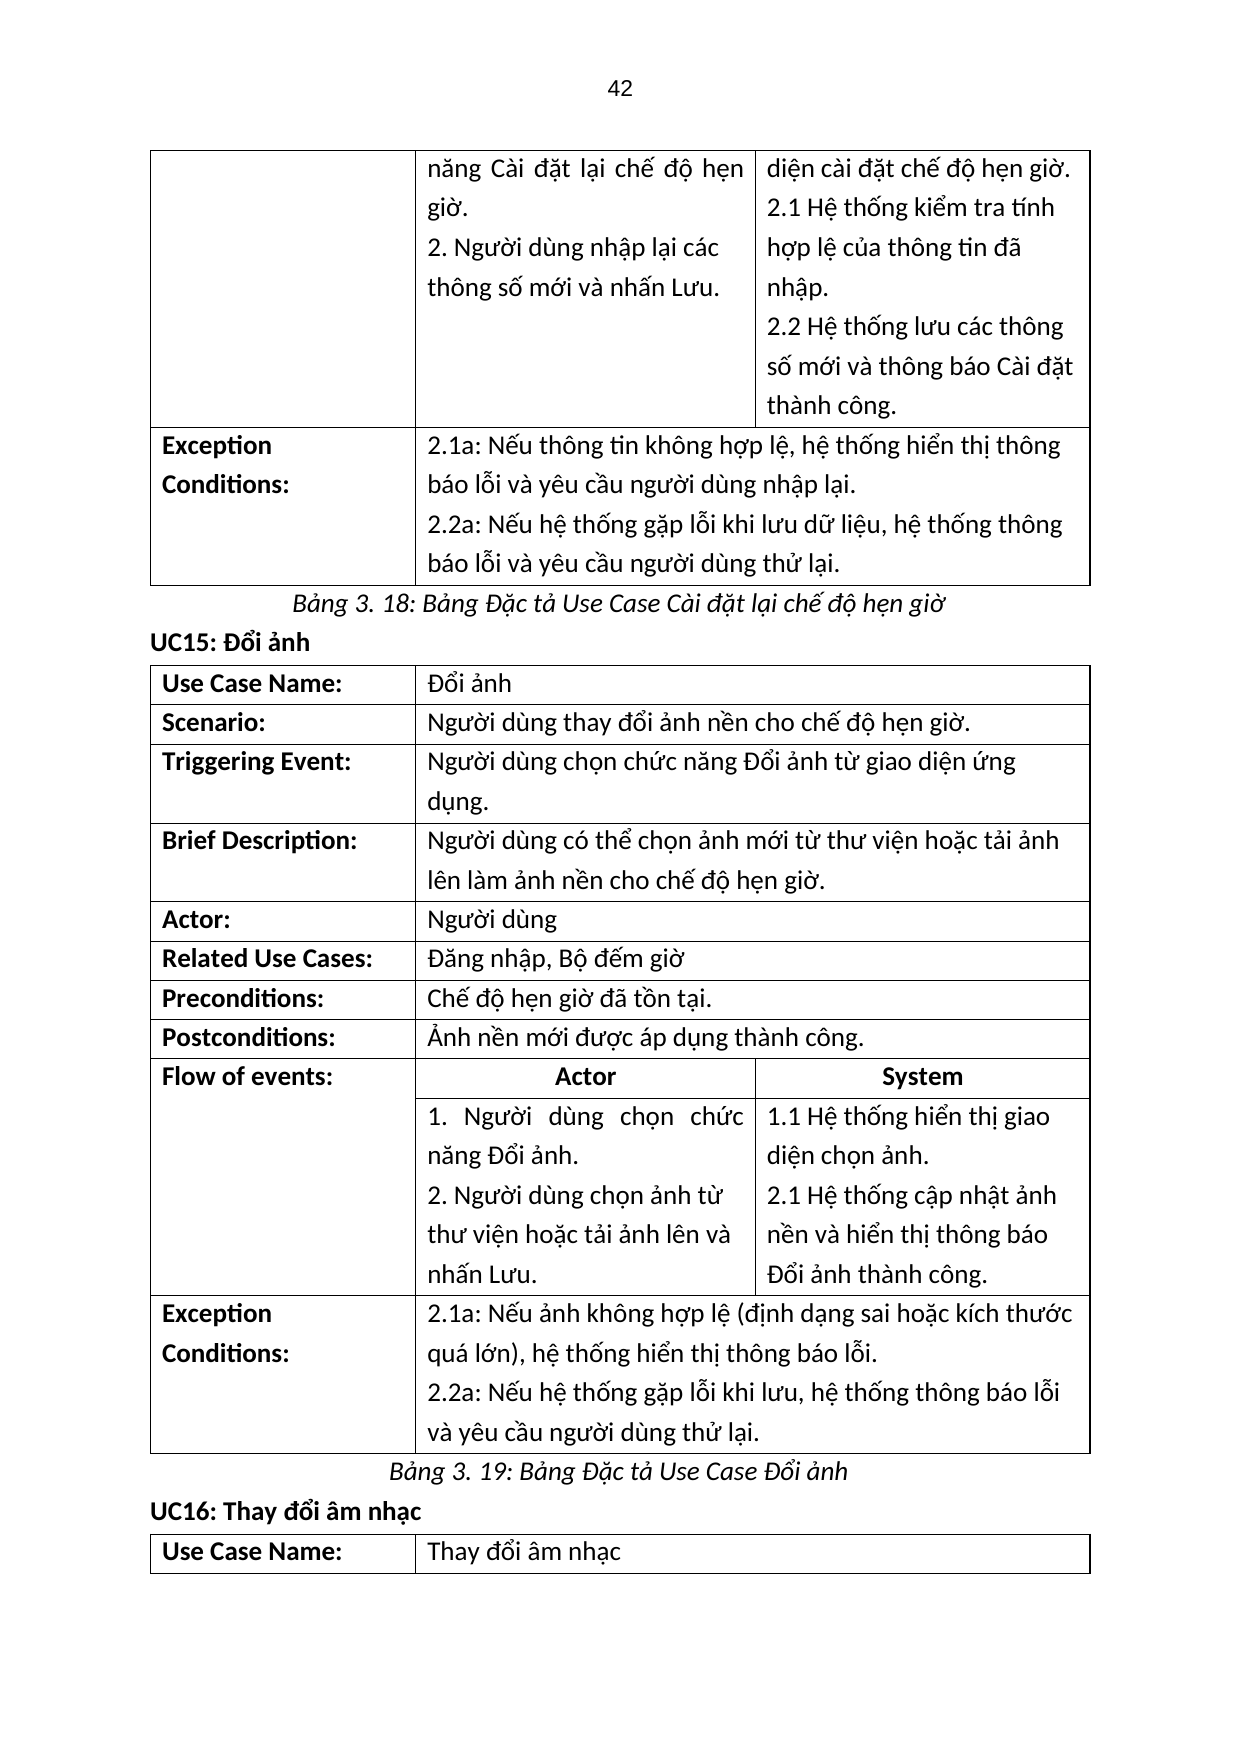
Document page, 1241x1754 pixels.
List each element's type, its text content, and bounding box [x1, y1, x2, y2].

text Bảng 3. 18: Bảng Đặc tả Use Case Cài đặt lại chế độ hẹn giờ [150, 586, 1090, 619]
table_cell Chế độ hẹn giờ đã tồn tại. [416, 981, 1089, 1019]
table_cell Scenario: [151, 705, 415, 743]
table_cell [756, 151, 1089, 427]
table_cell Related Use Cases: [151, 942, 415, 980]
table_header Thay đổi âm nhạc [416, 1535, 1089, 1573]
table_header Use Case Name: [151, 666, 415, 704]
table_cell Exception Conditions: [151, 428, 415, 585]
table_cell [416, 151, 755, 427]
table_cell 1. Người dùng chọn chức năng Đổi ảnh. 2. Người dùng chọn ảnh từ thư viện hoặc tải ảnh lên và nhấn Lưu. [416, 1099, 755, 1295]
table_cell Người dùng có thể chọn ảnh mới từ thư viện hoặc tải ảnh lên làm ảnh nền cho chế độ hẹn giờ. [416, 824, 1089, 901]
table_cell Brief Description: [151, 824, 415, 901]
table_cell Người dùng chọn chức năng Đổi ảnh từ giao diện ứng dụng. [416, 745, 1089, 822]
text Bảng 3. 19: Bảng Đặc tả Use Case Đổi ảnh [150, 1454, 1090, 1487]
table_cell Người dùng [416, 902, 1089, 941]
table_cell 2.1a: Nếu ảnh không hợp lệ (định dạng sai hoặc kích thước quá lớn), hệ thống hiển thị thông báo lỗi. 2.2a: Nếu hệ thống gặp lỗi khi lưu, hệ thống thông báo lỗi và yêu cầu người dùng thử lại. [416, 1296, 1089, 1453]
table_cell Ảnh nền mới được áp dụng thành công. [416, 1020, 1089, 1058]
table_cell Postconditions: [151, 1020, 415, 1058]
table_header Use Case Name: [151, 1535, 415, 1573]
subtitle UC16: Thay đổi âm nhạc [150, 1494, 1090, 1527]
table_cell Preconditions: [151, 981, 415, 1019]
table_cell Triggering Event: [151, 745, 415, 822]
table_cell 2.1a: Nếu thông tin không hợp lệ, hệ thống hiển thị thông báo lỗi và yêu cầu người dùng nhập lại. 2.2a: Nếu hệ thống gặp lỗi khi lưu dữ liệu, hệ thống thông báo lỗi và yêu cầu người dùng thử lại. [416, 428, 1089, 585]
table_cell 1.1 Hệ thống hiển thị giao diện chọn ảnh. 2.1 Hệ thống cập nhật ảnh nền và hiển thị thông báo Đổi ảnh thành công. [756, 1099, 1089, 1295]
table_cell Exception Conditions: [151, 1296, 415, 1453]
table_cell Actor [416, 1059, 755, 1098]
subtitle UC15: Đổi ảnh [150, 625, 1090, 658]
table_cell Flow of events: [151, 1059, 415, 1295]
table_header Đổi ảnh [416, 666, 1089, 704]
table_cell Actor: [151, 902, 415, 941]
table_cell Đăng nhập, Bộ đếm giờ [416, 942, 1089, 980]
table_cell Người dùng thay đổi ảnh nền cho chế độ hẹn giờ. [416, 705, 1089, 743]
table_cell System [756, 1059, 1089, 1098]
